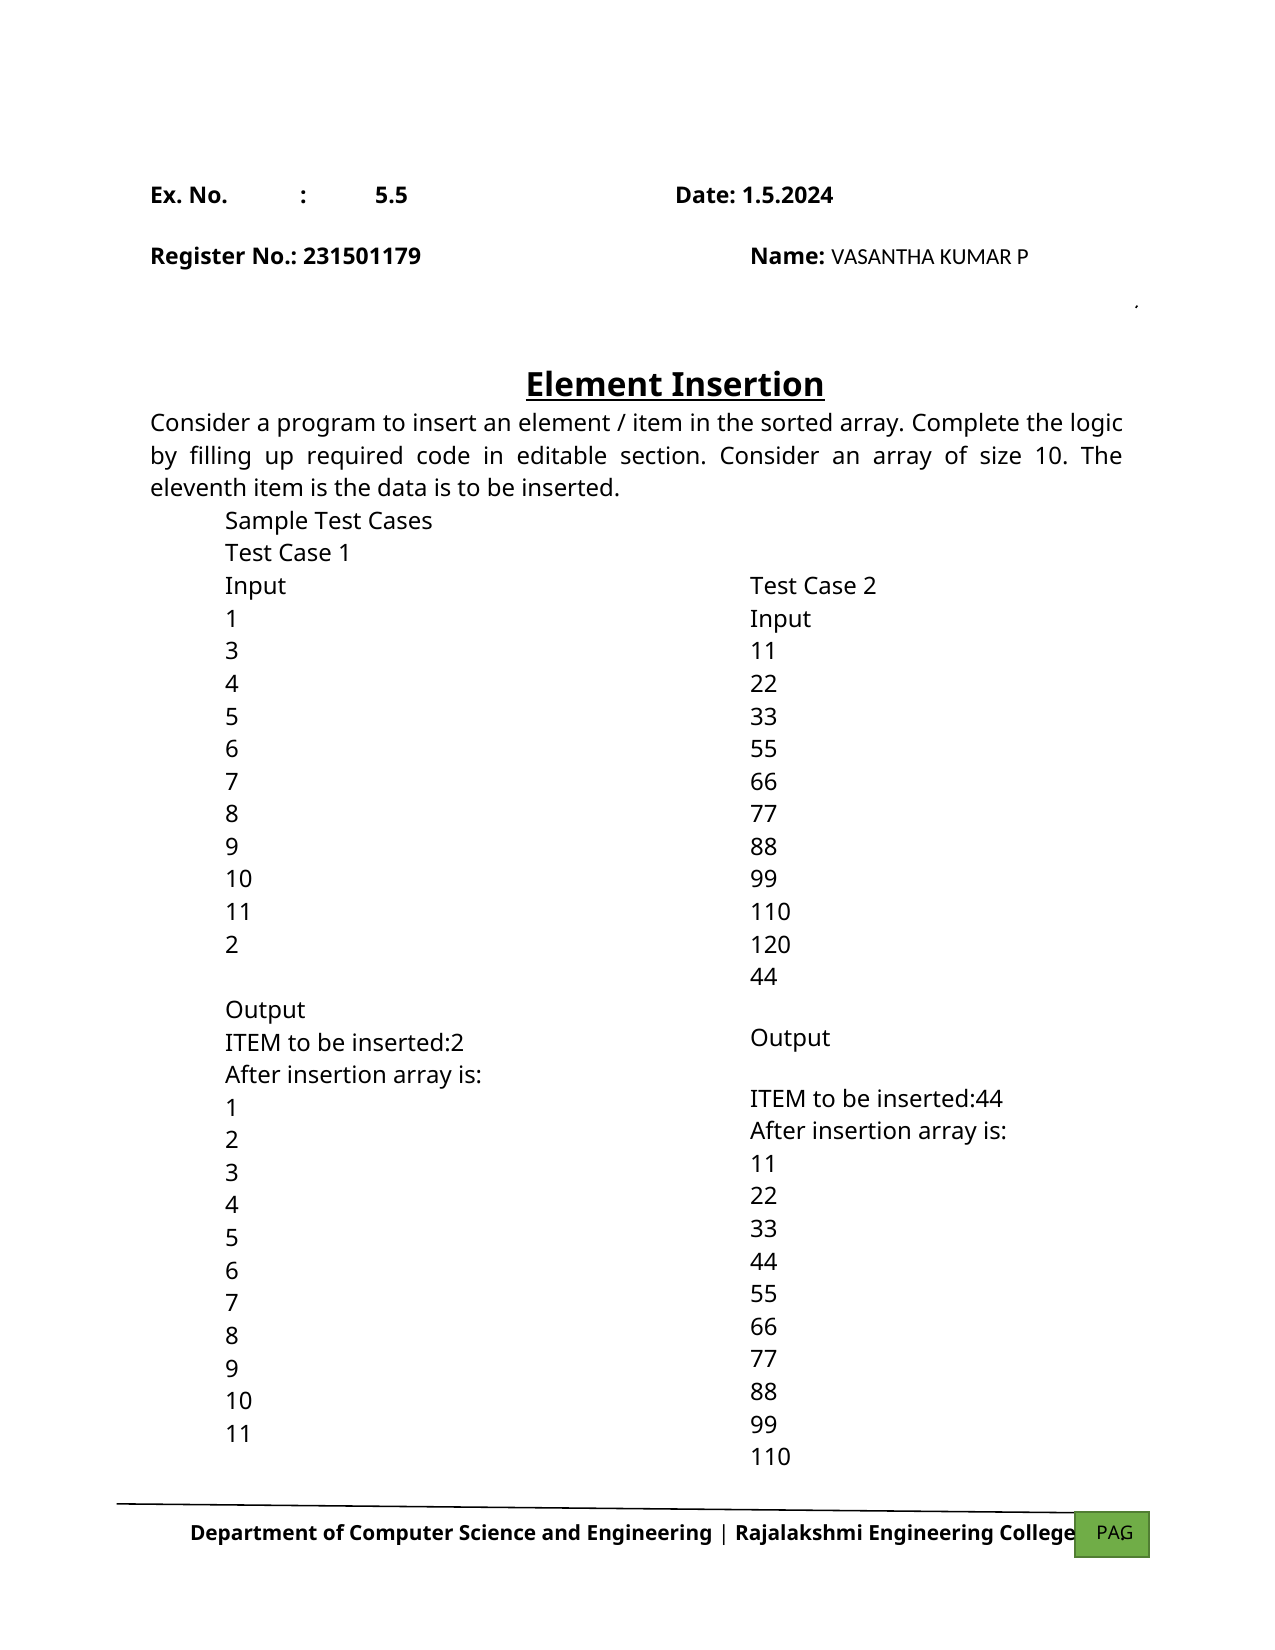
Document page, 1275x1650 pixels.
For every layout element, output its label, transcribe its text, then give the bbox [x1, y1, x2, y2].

text 6 [225, 1253, 600, 1286]
text 4 [225, 667, 600, 699]
text 99 [750, 1407, 1125, 1440]
text 44 [750, 960, 1125, 993]
text 7 [225, 1286, 600, 1319]
text 22 [750, 667, 1125, 699]
text ITEM to be inserted:2 [225, 1025, 600, 1058]
text After insertion array is: [225, 1058, 600, 1091]
text 7 [225, 764, 600, 797]
text Ex. No. : 5.5 Date: 1.5.2024 [150, 179, 1125, 210]
text Consider a program to insert an element / item in the sorted array. Complete the logic by filling up required code in editable section. Consider an array of size 10. The eleventh item is the data is to be inserted. [150, 406, 1125, 504]
text Sample Test Cases [225, 504, 600, 536]
text 9 [225, 830, 600, 862]
text 88 [750, 830, 1125, 862]
text 11 [750, 634, 1125, 667]
text 3 [225, 1156, 600, 1188]
text 110 [750, 895, 1125, 927]
text 9 [225, 1351, 600, 1384]
text 1 [225, 1091, 600, 1123]
text 6 [225, 732, 600, 764]
text 55 [750, 732, 1125, 764]
text After insertion array is: [750, 1114, 1125, 1147]
text 8 [225, 797, 600, 830]
text Output [225, 993, 600, 1025]
text Element Insertion [225, 360, 1125, 406]
text Test Case 2 [750, 569, 1125, 601]
text Input [750, 601, 1125, 634]
text 11 [225, 895, 600, 927]
text Test Case 1 [225, 536, 600, 569]
text 33 [750, 699, 1125, 732]
text 8 [225, 1319, 600, 1351]
text 88 [750, 1375, 1125, 1407]
text 77 [750, 797, 1125, 830]
text 120 [750, 927, 1125, 960]
text 5 [225, 1221, 600, 1253]
text 10 [225, 1384, 600, 1417]
text Input [225, 569, 600, 601]
text 11 [750, 1147, 1125, 1179]
text 11 [225, 1417, 600, 1449]
text 55 [750, 1277, 1125, 1309]
text Output [750, 1021, 1125, 1053]
text 2 [225, 1123, 600, 1156]
text 2 [225, 927, 600, 960]
text 110 [750, 1440, 1125, 1473]
text 66 [750, 1309, 1125, 1342]
text 22 [750, 1179, 1125, 1212]
text 4 [225, 1188, 600, 1221]
text 44 [750, 1244, 1125, 1277]
text ITEM to be inserted:44 [750, 1081, 1125, 1114]
text 3 [225, 634, 600, 667]
text 33 [750, 1212, 1125, 1244]
text Register No.: 231501179 Name: VASANTHA KUMAR P [150, 239, 1125, 271]
text 66 [750, 764, 1125, 797]
text 10 [225, 862, 600, 895]
text 99 [750, 862, 1125, 895]
text 1 [225, 601, 600, 634]
text 5 [225, 699, 600, 732]
text 77 [750, 1342, 1125, 1375]
